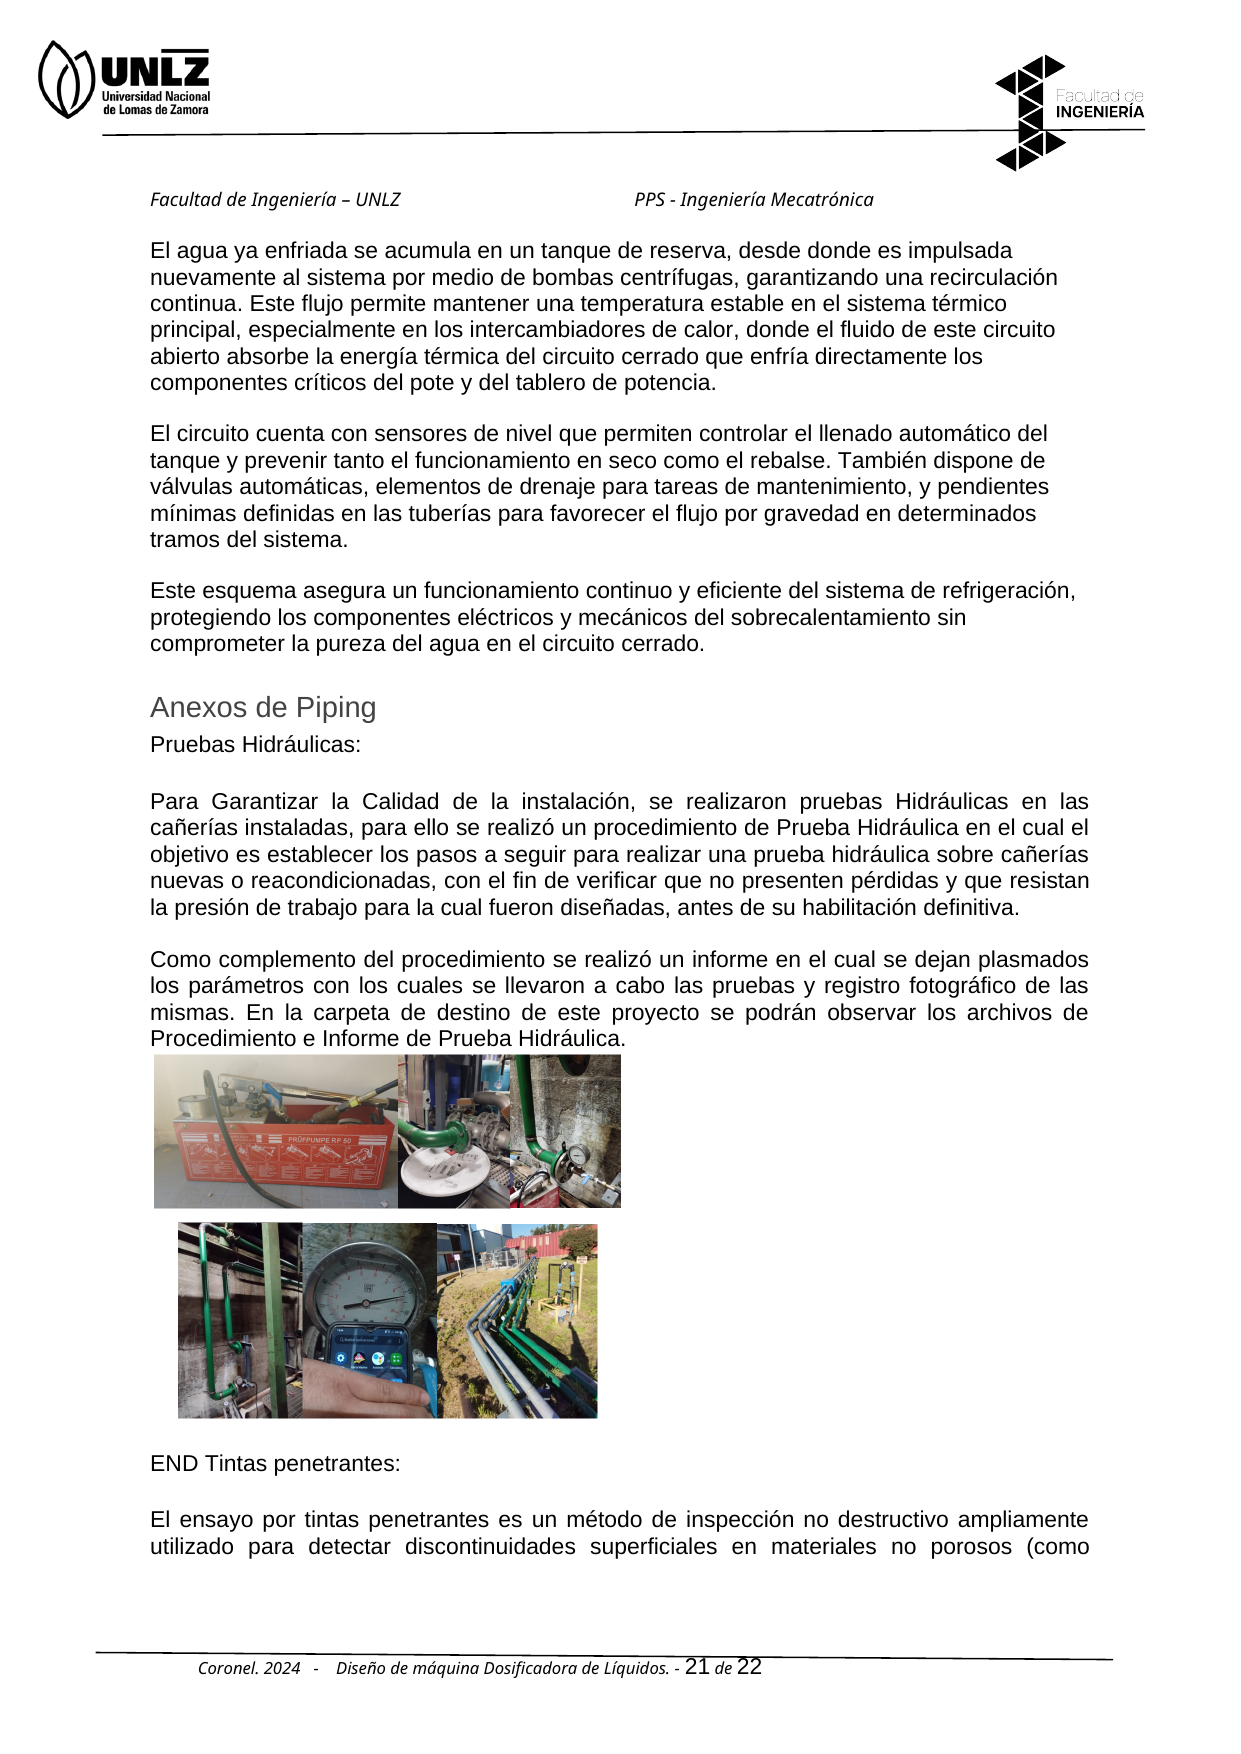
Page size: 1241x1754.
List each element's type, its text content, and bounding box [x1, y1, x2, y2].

picture [150, 1051, 626, 1421]
text El agua ya enfriada se acumula en un tanque de reserva, desde donde es impulsada nuevamente al sistema por medio de bombas centrífugas, garantizando una recirculación continua. Este flujo permite mantener una temperatura estable en el sistema térmico principal, especialmente en los intercambiadores de calor, donde el fluido de este circuito abierto absorbe la energía térmica del circuito cerrado que enfría directamente los componentes críticos del pote y del tablero de potencia. [150, 237, 1090, 395]
picture [29, 23, 218, 136]
subtitle Anexos de Piping [150, 689, 1090, 723]
text END Tintas penetrantes: [150, 1450, 1090, 1476]
picture [970, 18, 1160, 208]
text El circuito cuenta con sensores de nivel que permiten controlar el llenado automático del tanque y prevenir tanto el funcionamiento en seco como el rebalse. También dispone de válvulas automáticas, elementos de drenaje para tareas de mantenimiento, y pendientes mínimas definidas en las tuberías para favorecer el flujo por gravedad en determinados tramos del sistema. [150, 420, 1090, 552]
text Como complemento del procedimiento se realizó un informe en el cual se dejan plasmados los parámetros con los cuales se llevaron a cabo las pruebas y registro fotográfico de las mismas. En la carpeta de destino de este proyecto se podrán observar los archivos de Procedimiento e Informe de Prueba Hidráulica. [150, 946, 1090, 1052]
text Para Garantizar la Calidad de la instalación, se realizaron pruebas Hidráulicas en las cañerías instaladas, para ello se realizó un procedimiento de Prueba Hidráulica en el cual el objetivo es establecer los pasos a seguir para realizar una prueba hidráulica sobre cañerías nuevas o reacondicionadas, con el fin de verificar que no presenten pérdidas y que resistan la presión de trabajo para la cual fueron diseñadas, antes de su habilitación definitiva. [150, 788, 1090, 920]
text Pruebas Hidráulicas: [150, 731, 1090, 758]
text Este esquema asegura un funcionamiento continuo y eficiente del sistema de refrigeración, protegiendo los componentes eléctricos y mecánicos del sobrecalentamiento sin comprometer la pureza del agua en el circuito cerrado. [150, 577, 1090, 656]
